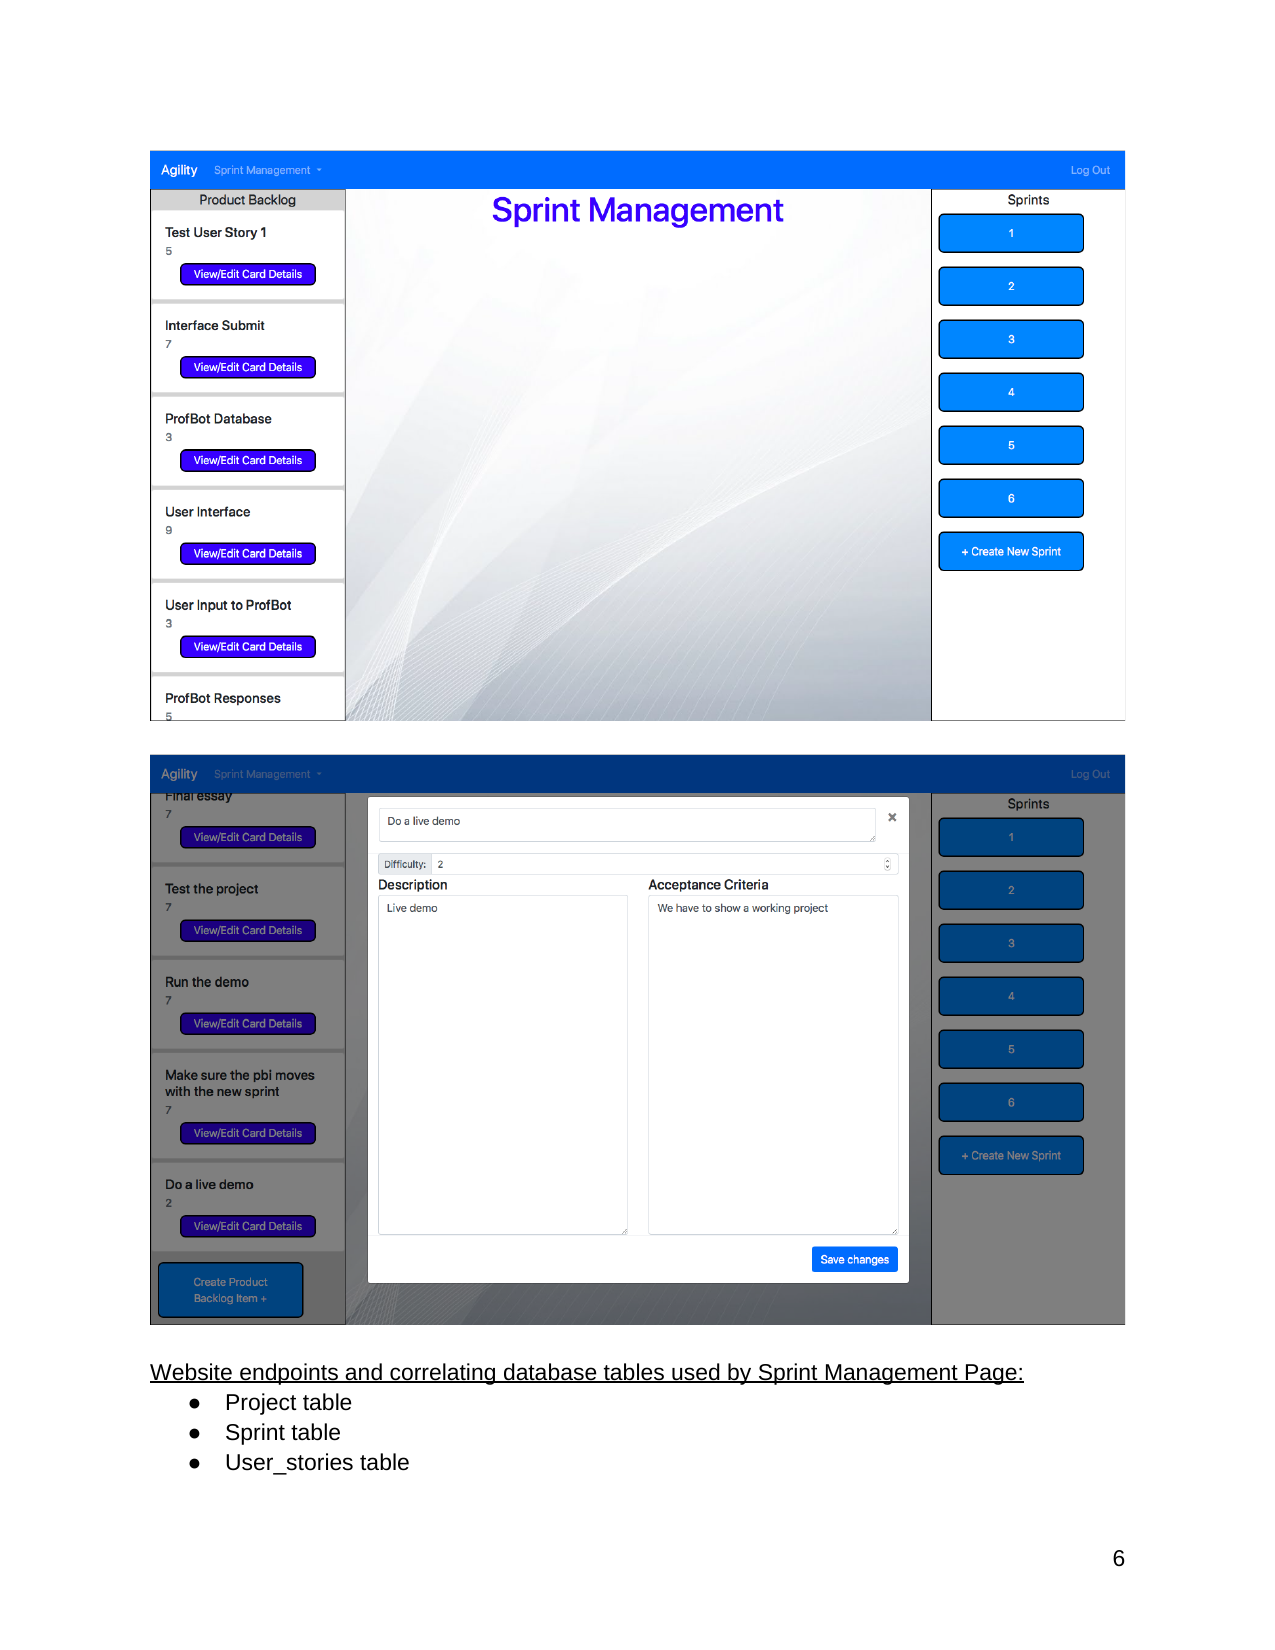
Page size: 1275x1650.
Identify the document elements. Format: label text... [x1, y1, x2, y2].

list Project table [187, 1389, 1125, 1415]
list Sprint table [187, 1419, 1125, 1446]
picture [150, 754, 1125, 1325]
picture [150, 150, 1125, 721]
list User_stories table [187, 1449, 1125, 1476]
text Website endpoints and correlating database tables used by Sprint Management Page: [150, 1359, 1125, 1385]
